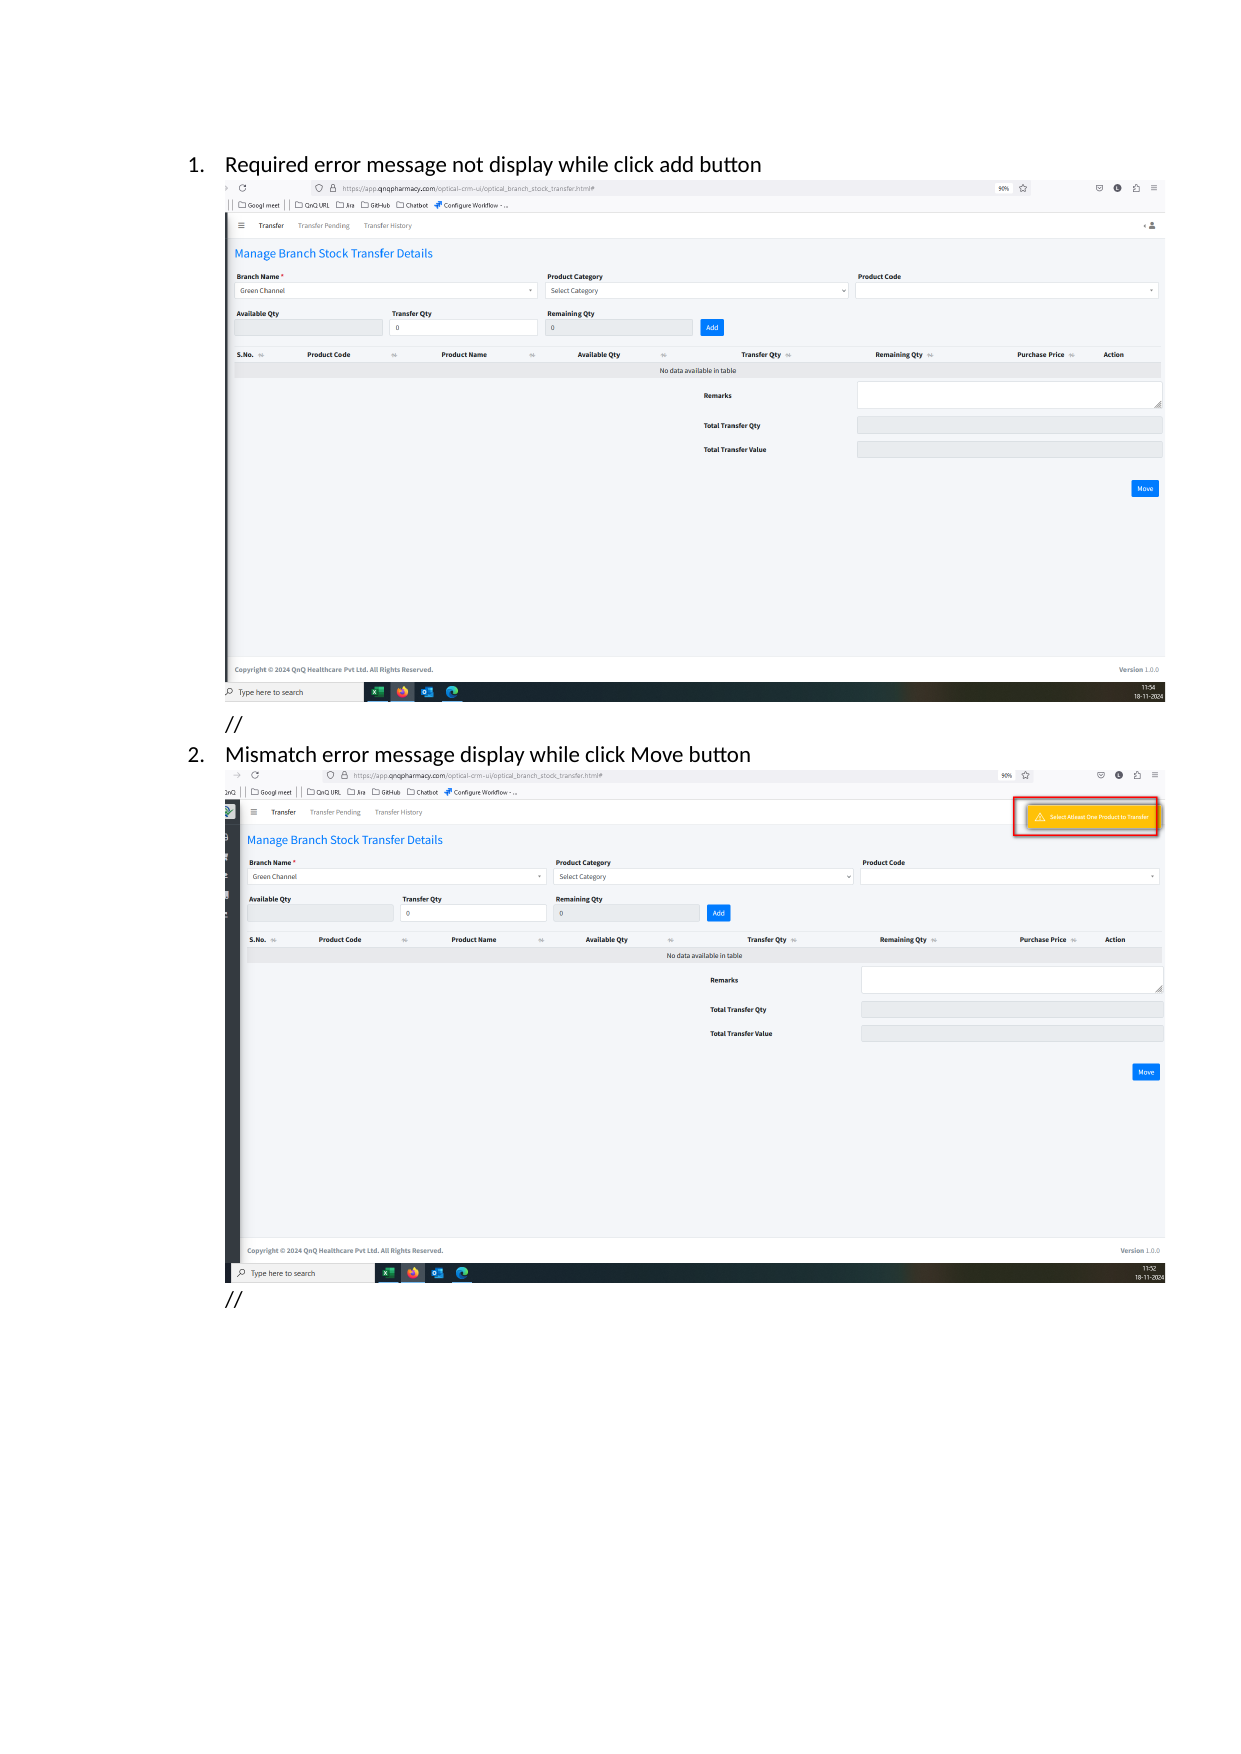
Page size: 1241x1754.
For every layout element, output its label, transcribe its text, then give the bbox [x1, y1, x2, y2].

picture [225, 180, 1166, 702]
picture [225, 770, 1166, 1283]
